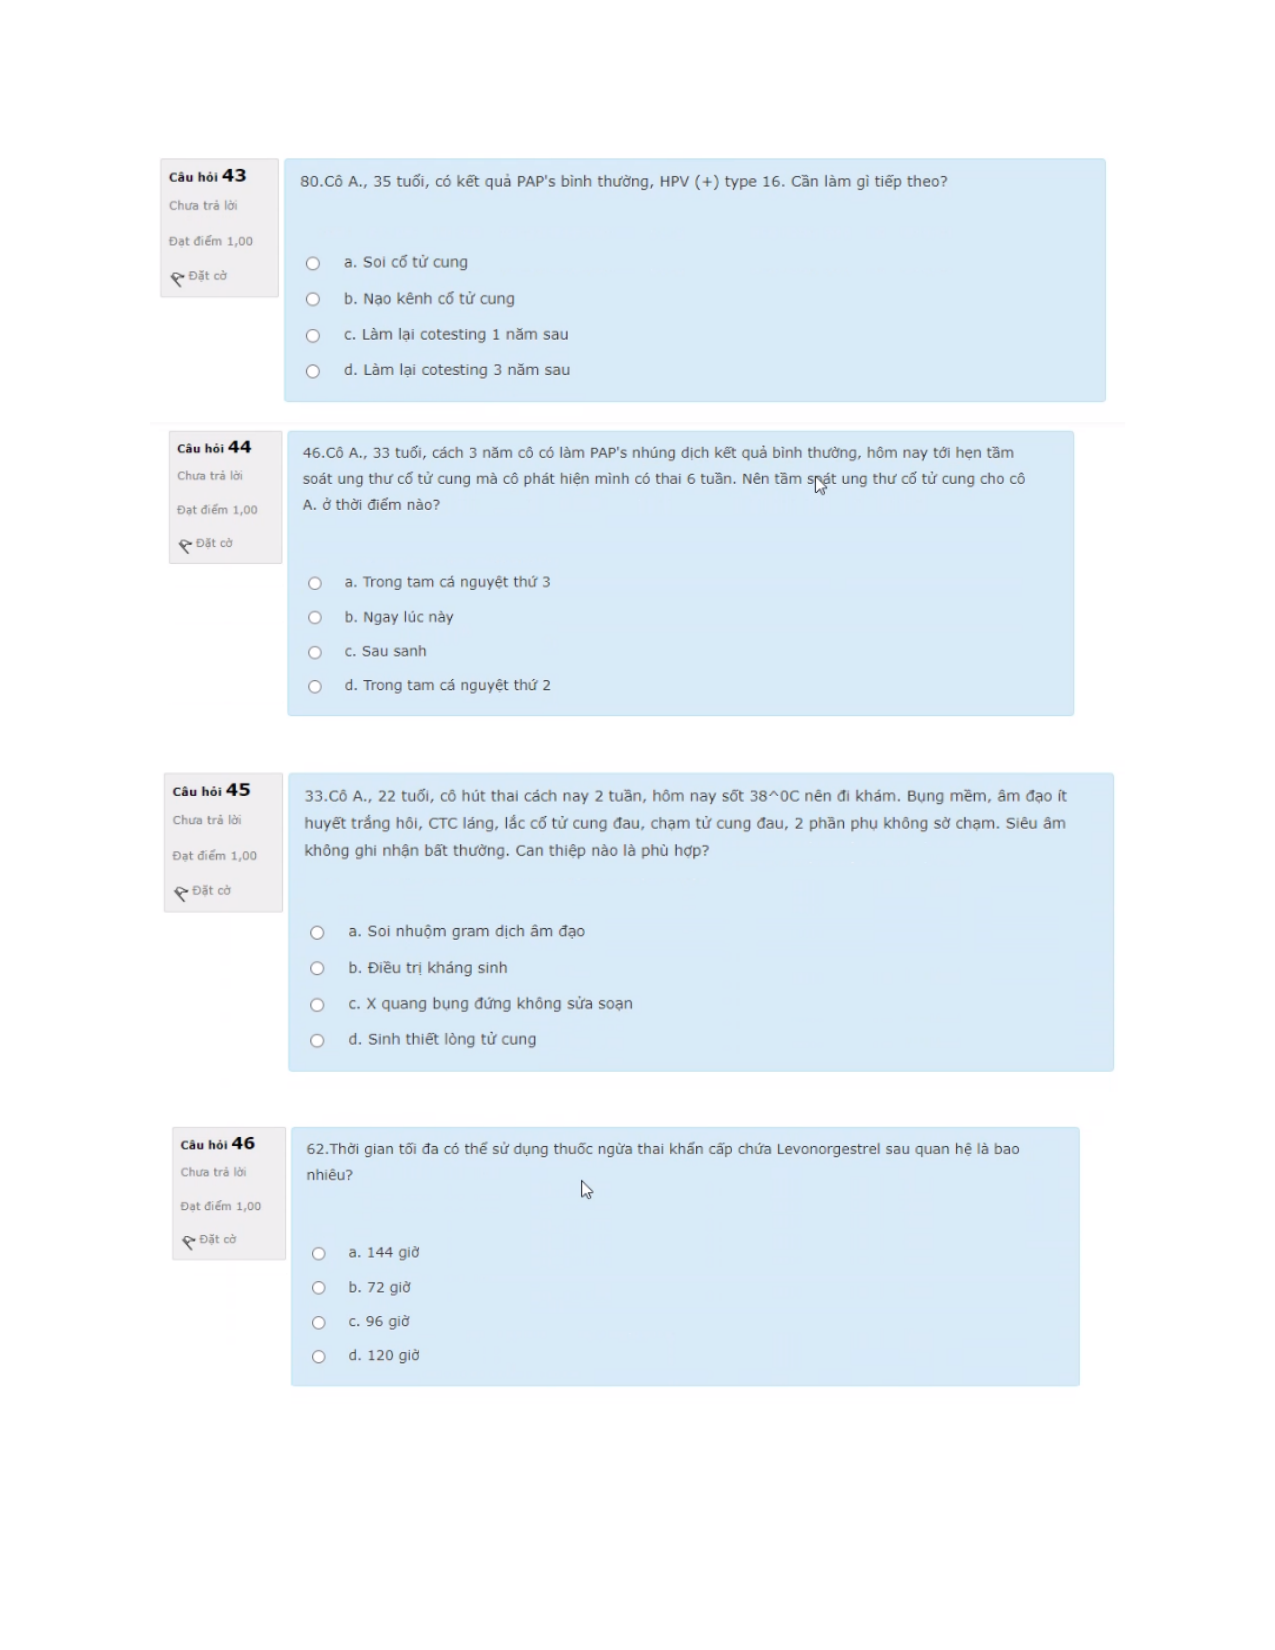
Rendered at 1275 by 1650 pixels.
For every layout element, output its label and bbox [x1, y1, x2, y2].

picture [150, 422, 1125, 732]
picture [150, 750, 1125, 1092]
picture [150, 150, 1125, 421]
picture [150, 1110, 1125, 1404]
